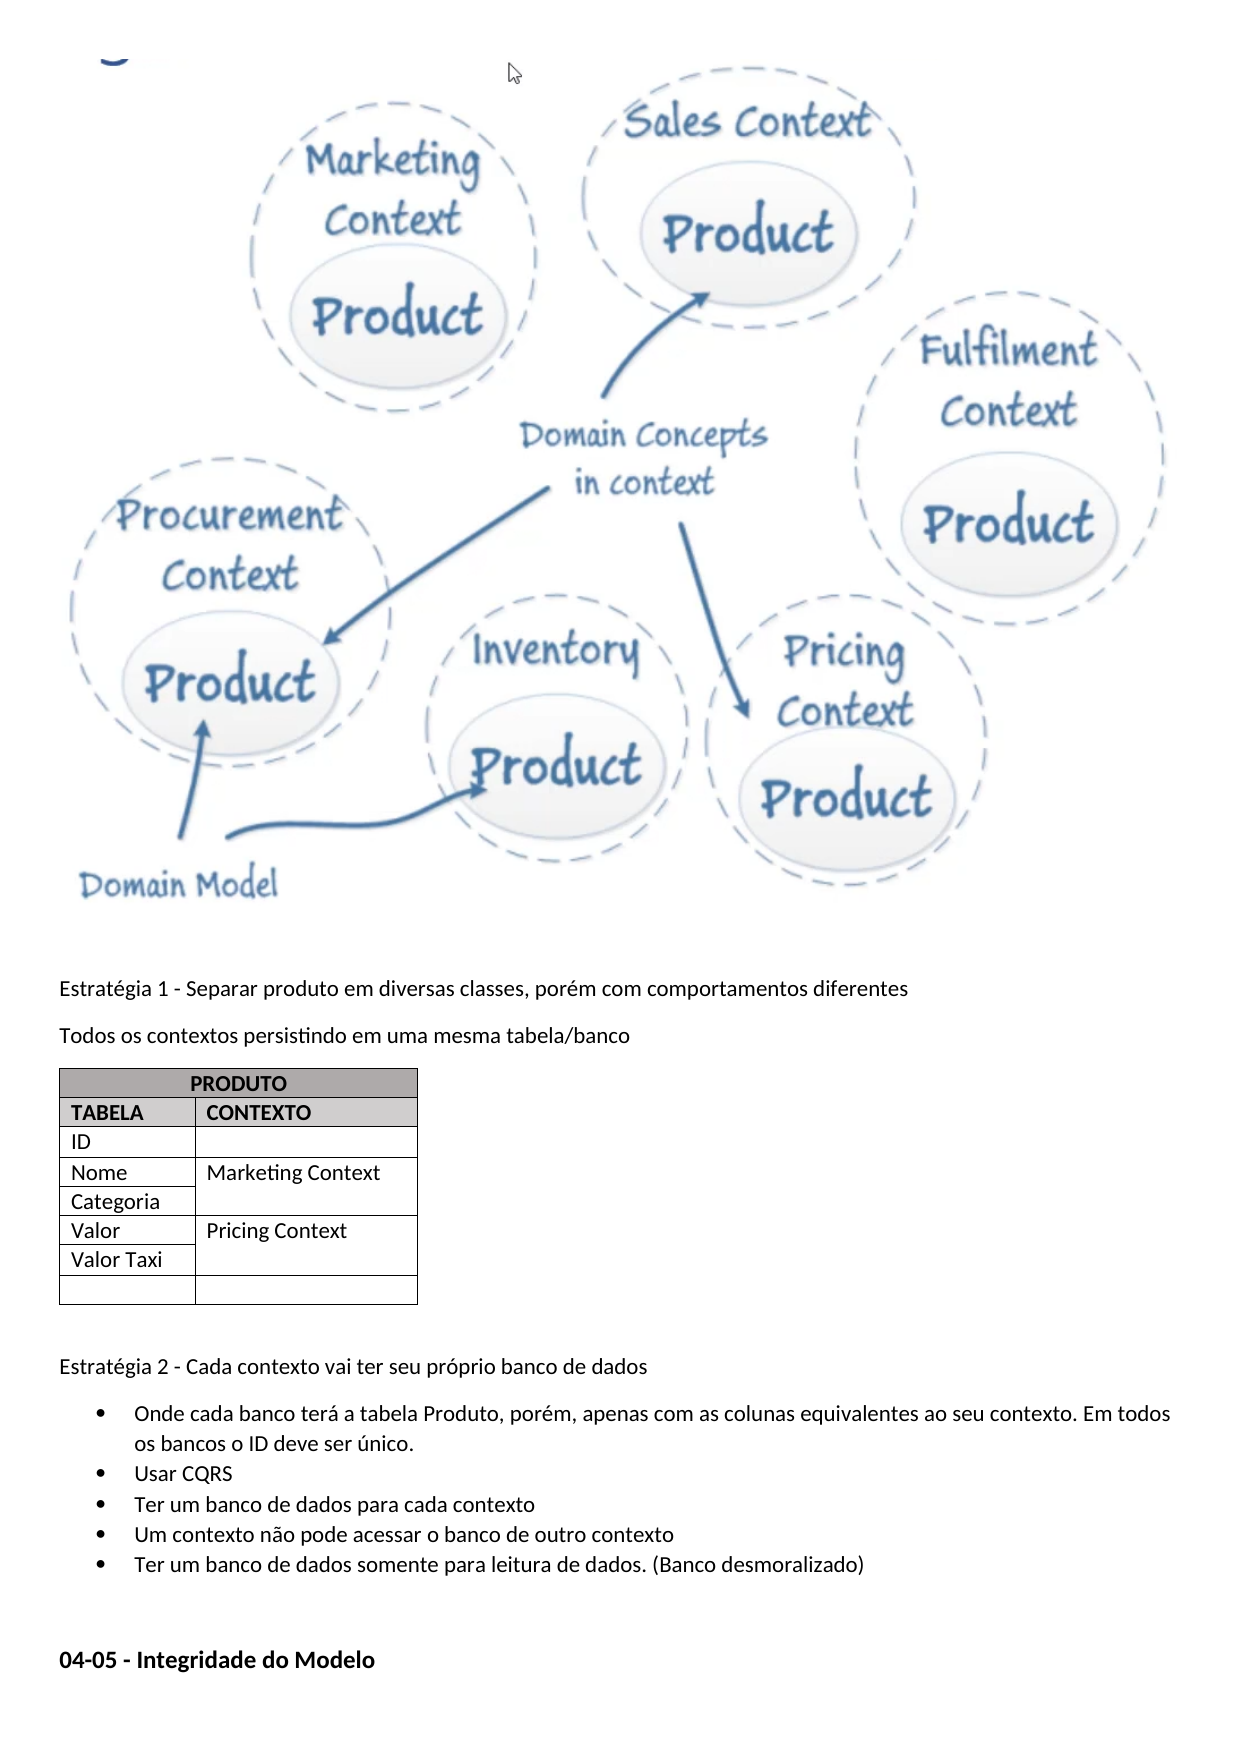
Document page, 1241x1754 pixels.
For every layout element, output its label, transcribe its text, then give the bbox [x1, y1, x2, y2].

table_cell [196, 1276, 417, 1304]
text Estratégia 1 - Separar produto em diversas classes, porém com comportamentos diferentes [59, 974, 1181, 1002]
table_cell Valor [60, 1216, 195, 1244]
list Ter um banco de dados somente para leitura de dados. (Banco desmoralizado) [97, 1550, 1181, 1578]
table_cell Marketing Context [196, 1158, 417, 1215]
text Todos os contextos persistindo em uma mesma tabela/banco [59, 1021, 1181, 1049]
table_cell CONTEXTO [196, 1098, 417, 1126]
table_cell Pricing Context [196, 1216, 417, 1275]
table_cell ID [60, 1127, 195, 1157]
table_header PRODUTO [60, 1069, 417, 1097]
table_cell Categoria [60, 1187, 195, 1215]
subtitle 04-05 - Integridade do Modelo [59, 1644, 1181, 1674]
table_cell [196, 1127, 417, 1157]
picture [59, 59, 1182, 909]
table_cell [60, 1276, 195, 1304]
table_cell Valor Taxi [60, 1245, 195, 1275]
list Onde cada banco terá a tabela Produto, porém, apenas com as colunas equivalentes ao seu contexto. Em todos os bancos o ID deve ser único. [97, 1399, 1181, 1457]
text Estratégia 2 - Cada contexto vai ter seu próprio banco de dados [59, 1352, 1181, 1380]
list Ter um banco de dados para cada contexto [97, 1490, 1181, 1518]
table_cell TABELA [60, 1098, 195, 1126]
list Usar CQRS [97, 1459, 1181, 1487]
table_cell Nome [60, 1158, 195, 1186]
list Um contexto não pode acessar o banco de outro contexto [97, 1520, 1181, 1548]
